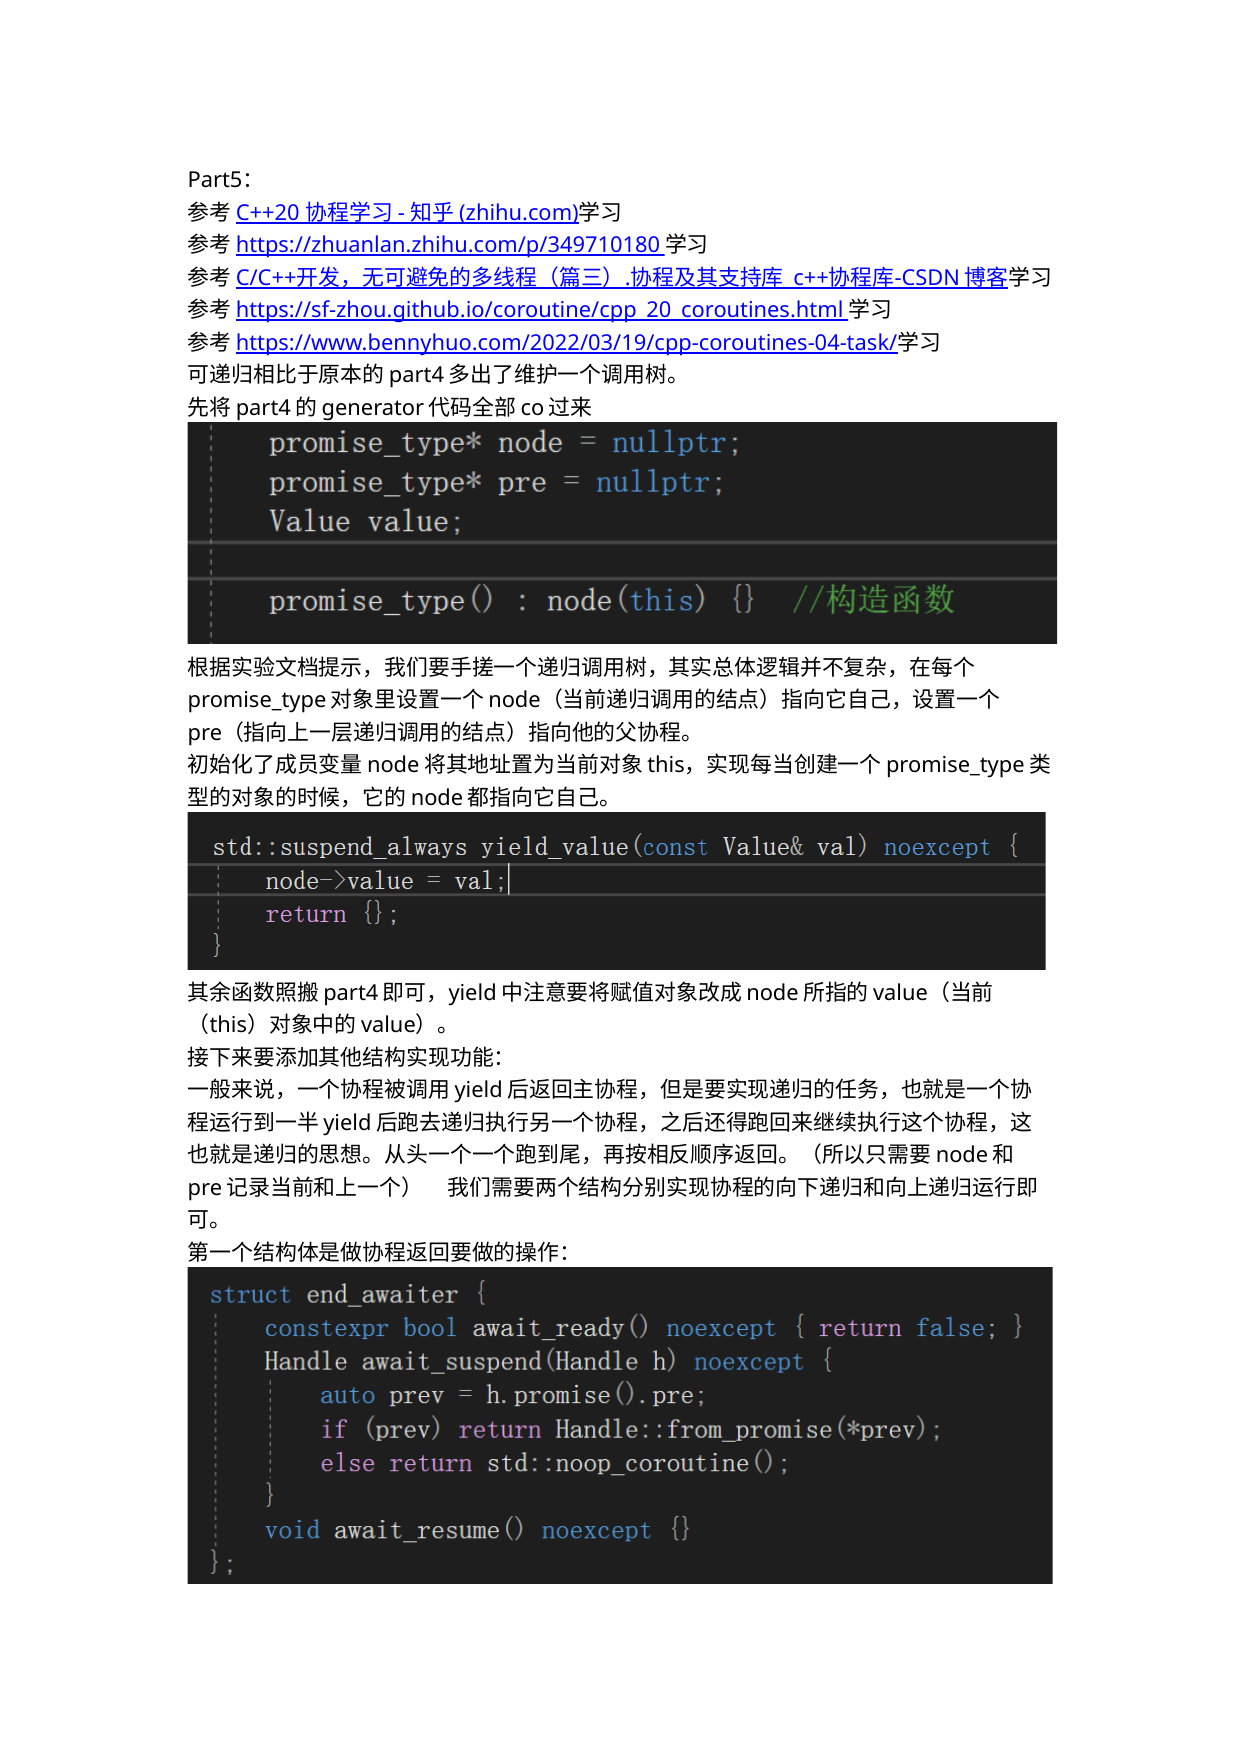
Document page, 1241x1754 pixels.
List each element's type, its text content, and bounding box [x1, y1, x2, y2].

picture [187, 812, 1046, 970]
text 可递归相比于原本的part4多出了维护一个调用树。 [187, 357, 1053, 389]
text 第一个结构体是做协程返回要做的操作： [187, 1234, 1053, 1267]
text 参考C/C++开发，无可避免的多线程（篇三）.协程及其支持库_c++协程库-CSDN博客学习 [187, 259, 1053, 292]
text 接下来要添加其他结构实现功能： [187, 1039, 1053, 1072]
text 初始化了成员变量node将其地址置为当前对象this，实现每当创建一个promise_type类型的对象的时候，它的node都指向它自己。 [187, 747, 1053, 812]
text 其余函数照搬part4即可，yield中注意要将赋值对象改成node所指的value（当前（this）对象中的value）。 [187, 974, 1053, 1039]
text 参考https://zhuanlan.zhihu.com/p/349710180学习 [187, 227, 1053, 259]
text 一般来说，一个协程被调用yield后返回主协程，但是要实现递归的任务，也就是一个协程运行到一半yield后跑去递归执行另一个协程，之后还得跑回来继续执行这个协程，这也就是递归的思想。从头一个一个跑到尾，再按相反顺序返回。（所以只需要node和pre记录当前和上一个） 我们需要两个结构分别实现协程的向下递归和向上递归运行即可。 [187, 1072, 1053, 1234]
text 先将part4的generator代码全部co过来 [187, 389, 1053, 422]
text Part5： [187, 162, 1053, 194]
text 参考C++20 协程学习 - 知乎 (zhihu.com)学习 [187, 194, 1053, 227]
text 参考https://sf-zhou.github.io/coroutine/cpp_20_coroutines.html学习 [187, 292, 1053, 324]
text 参考https://www.bennyhuo.com/2022/03/19/cpp-coroutines-04-task/学习 [187, 324, 1053, 357]
text 根据实验文档提示，我们要手搓一个递归调用树，其实总体逻辑并不复杂，在每个promise_type对象里设置一个node（当前递归调用的结点）指向它自己，设置一个pre（指向上一层递归调用的结点）指向他的父协程。 [187, 649, 1053, 747]
picture [187, 422, 1058, 644]
picture [187, 1267, 1053, 1584]
